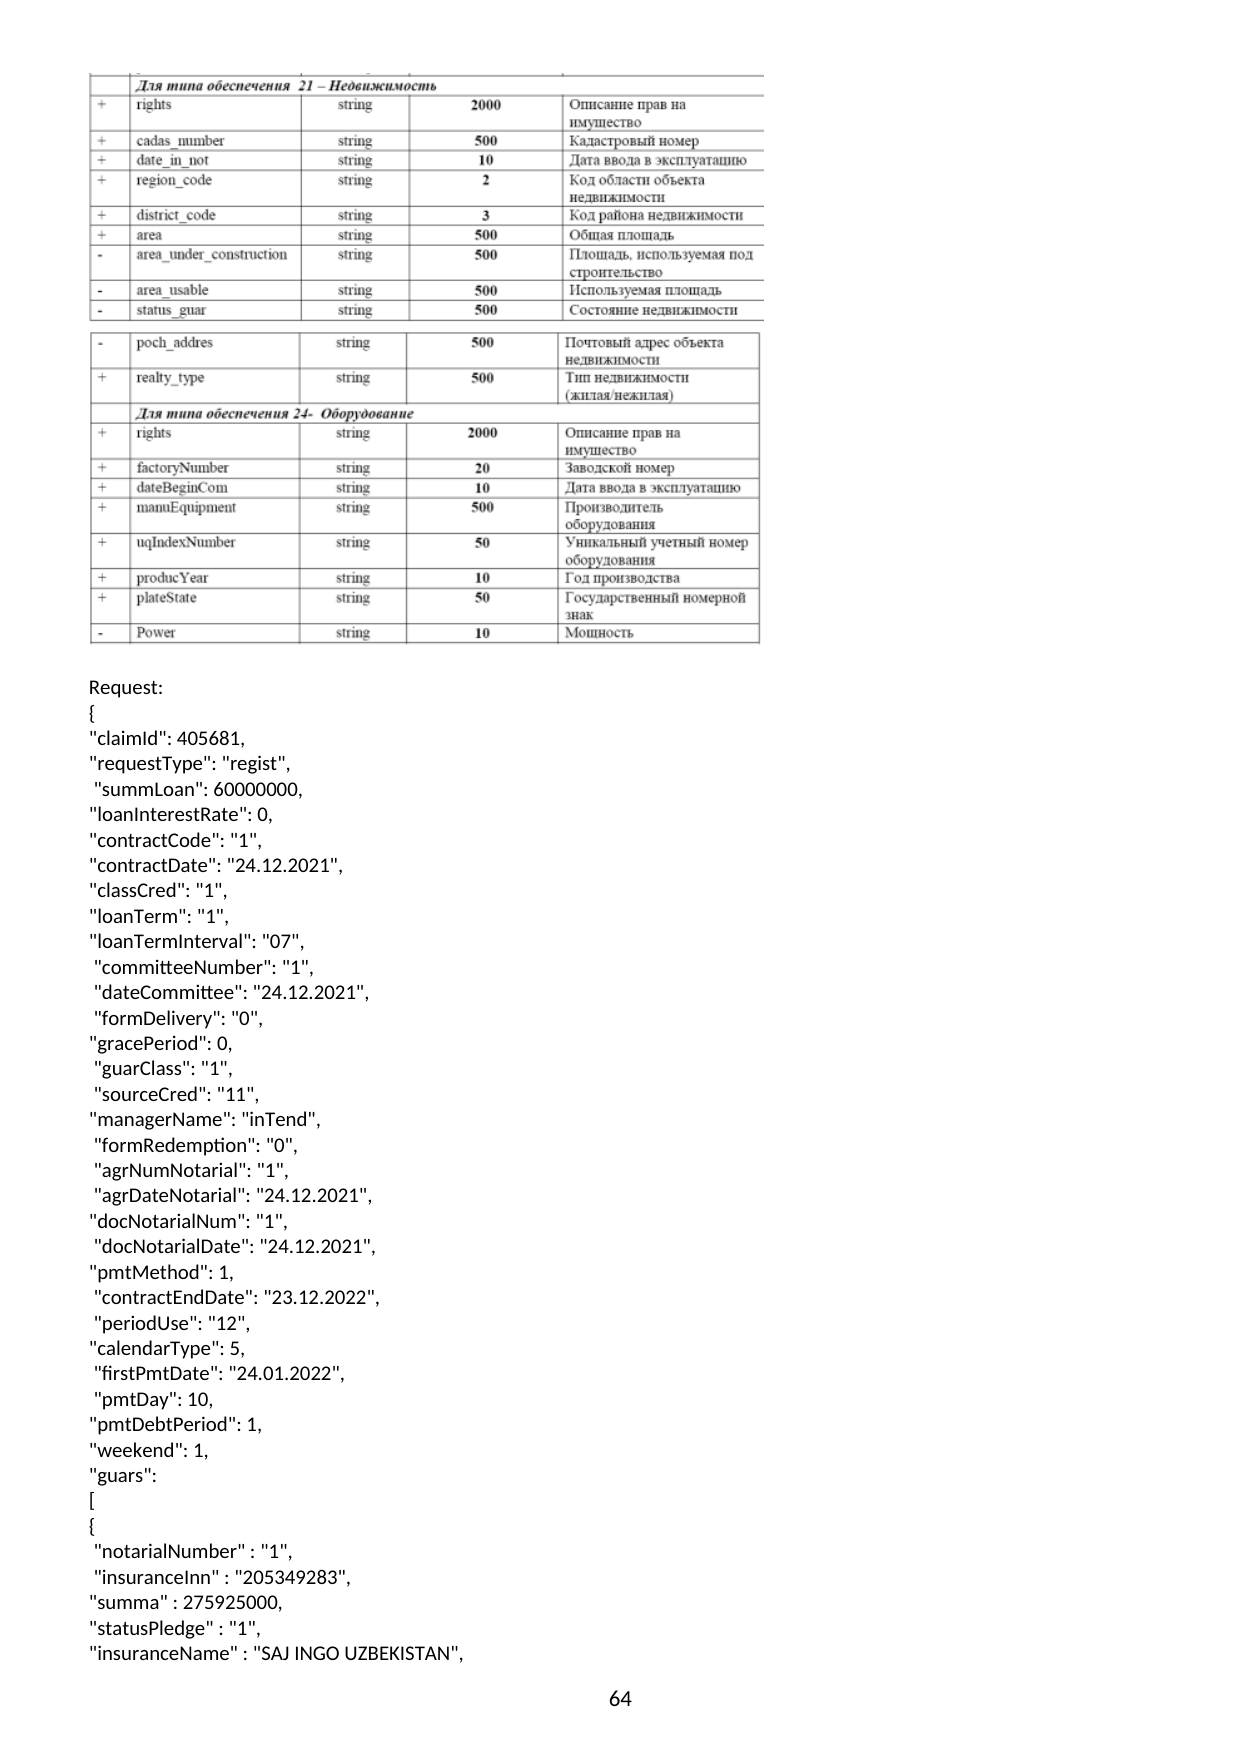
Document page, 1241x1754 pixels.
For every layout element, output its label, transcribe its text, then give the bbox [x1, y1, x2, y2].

text "dateCommittee": "24.12.2021", [89, 979, 1152, 1005]
text "weekend": 1, [89, 1437, 1152, 1462]
text "pmtMethod": 1, [89, 1259, 1152, 1284]
text "gracePeriod": 0, [89, 1030, 1152, 1056]
text "agrNumNotarial": "1", [89, 1157, 1152, 1183]
text "insuranceName" : "SAJ INGO UZBEKISTAN", [89, 1640, 1152, 1666]
text "agrDateNotarial": "24.12.2021", [89, 1183, 1152, 1208]
text "calendarType": 5, [89, 1335, 1152, 1361]
text "contractDate": "24.12.2021", [89, 852, 1152, 878]
text "loanInterestRate": 0, [89, 801, 1152, 827]
text "pmtDay": 10, [89, 1386, 1152, 1411]
text "firstPmtDate": "24.01.2022", [89, 1361, 1152, 1386]
text "committeeNumber": "1", [89, 954, 1152, 979]
text "statusPledge" : "1", [89, 1615, 1152, 1640]
text "docNotarialNum": "1", [89, 1208, 1152, 1233]
text "pmtDebtPeriod": 1, [89, 1411, 1152, 1437]
text [ [89, 1488, 1152, 1513]
text "summLoan": 60000000, [89, 776, 1152, 801]
text "classCred": "1", [89, 878, 1152, 903]
text "insuranceInn" : "205349283", [89, 1564, 1152, 1589]
text "periodUse": "12", [89, 1310, 1152, 1335]
text "notarialNumber" : "1", [89, 1538, 1152, 1564]
text "contractEndDate": "23.12.2022", [89, 1284, 1152, 1310]
text { [89, 700, 1152, 725]
text "docNotarialDate": "24.12.2021", [89, 1233, 1152, 1259]
text Request: [89, 674, 1152, 700]
text "loanTermInterval": "07", [89, 928, 1152, 954]
text { [89, 1513, 1152, 1538]
text "guarClass": "1", [89, 1056, 1152, 1081]
text "summa" : 275925000, [89, 1589, 1152, 1615]
text "claimId": 405681, [89, 725, 1152, 751]
text "requestType": "regist", [89, 751, 1152, 776]
text "guars": [89, 1462, 1152, 1488]
text "managerName": "inTend", [89, 1106, 1152, 1132]
picture [88, 73, 764, 647]
text "loanTerm": "1", [89, 903, 1152, 928]
text "sourceCred": "11", [89, 1081, 1152, 1106]
text "contractCode": "1", [89, 827, 1152, 852]
text "formRedemption": "0", [89, 1132, 1152, 1157]
text "formDelivery": "0", [89, 1005, 1152, 1030]
